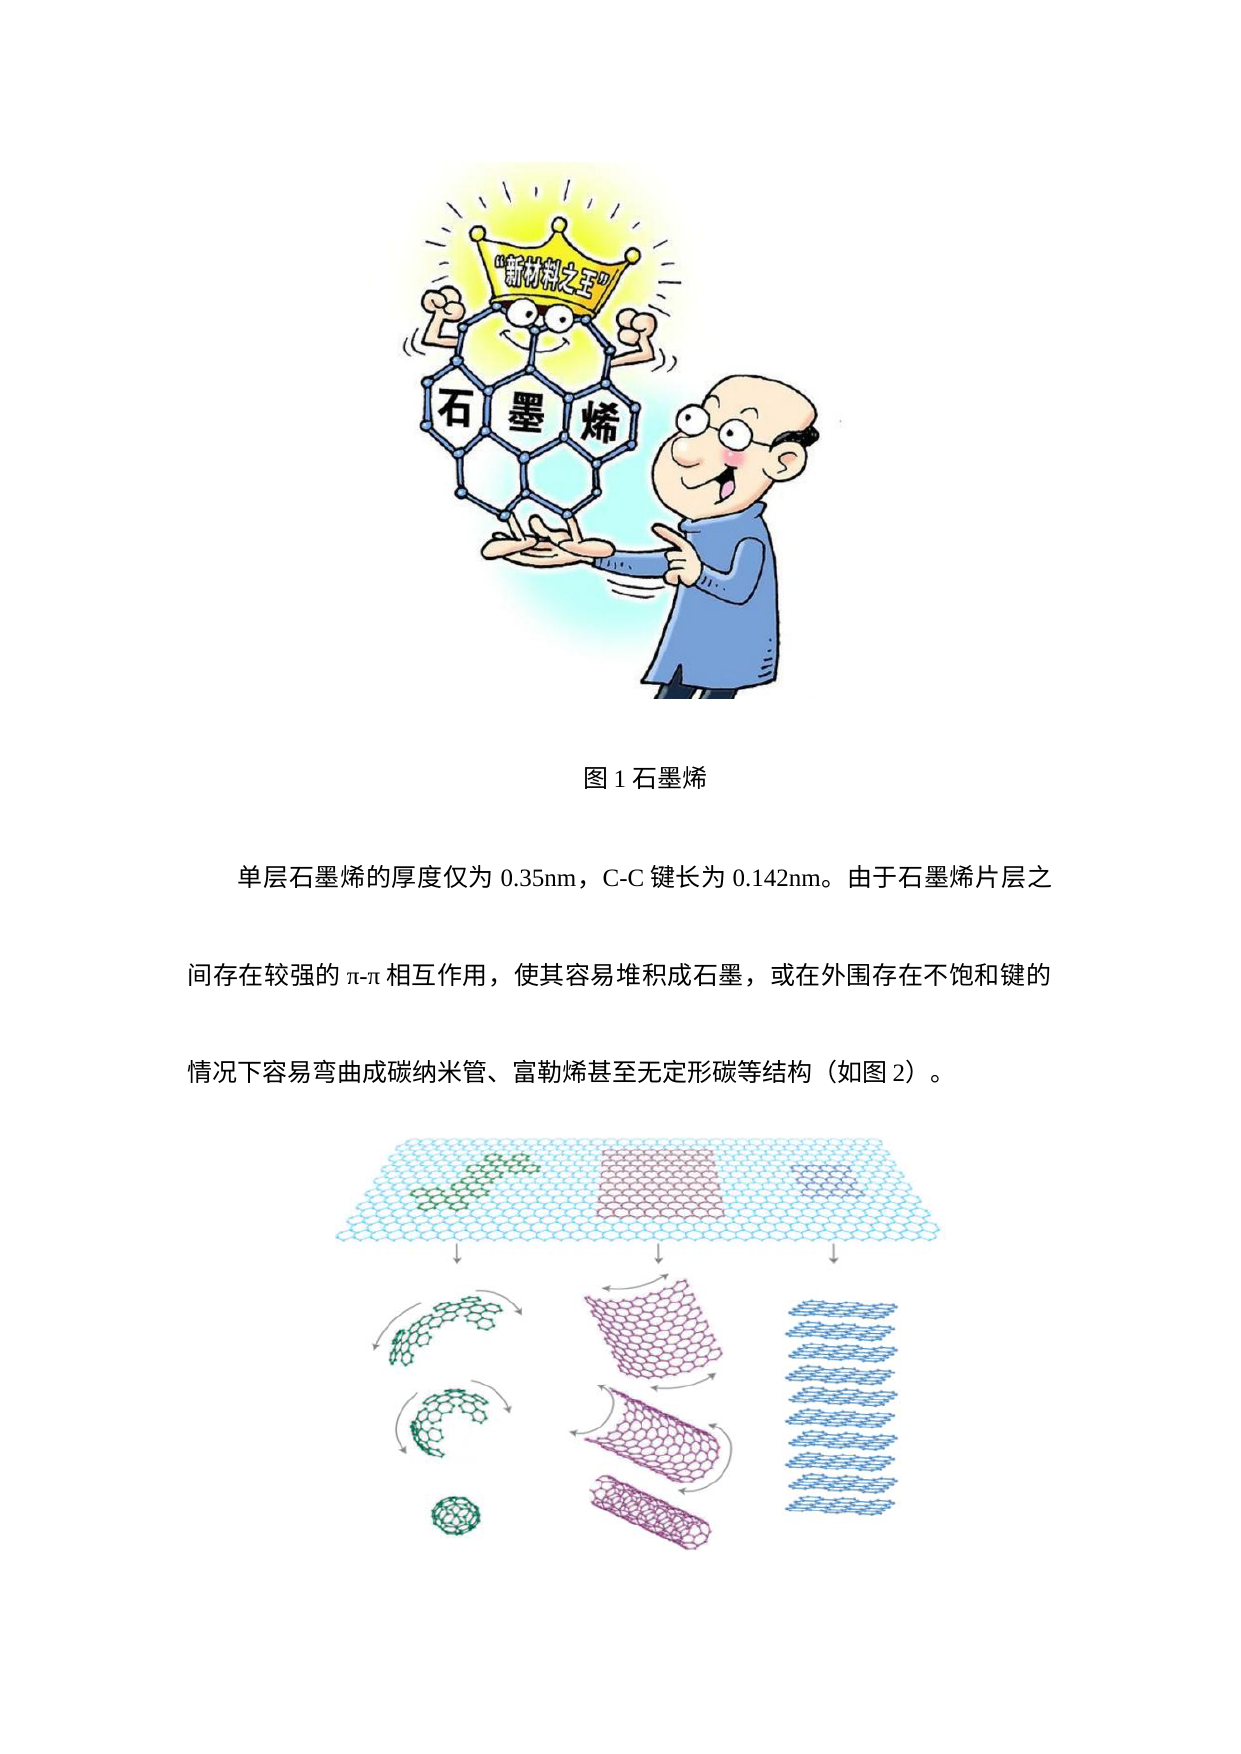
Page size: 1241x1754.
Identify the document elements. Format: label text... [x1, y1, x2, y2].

picture [335, 1137, 949, 1552]
picture [368, 162, 872, 699]
text 单层石墨烯的厚度仅为0.35nm，C-C键长为0.142nm。由于石墨烯片层之间存在较强的π-π相互作用，使其容易堆积成石墨，或在外围存在不饱和键的情况下容易弯曲成碳纳米管、富勒烯甚至无定形碳等结构（如图2）。 [187, 843, 1053, 1103]
text 图1 石墨烯 [187, 744, 1053, 809]
